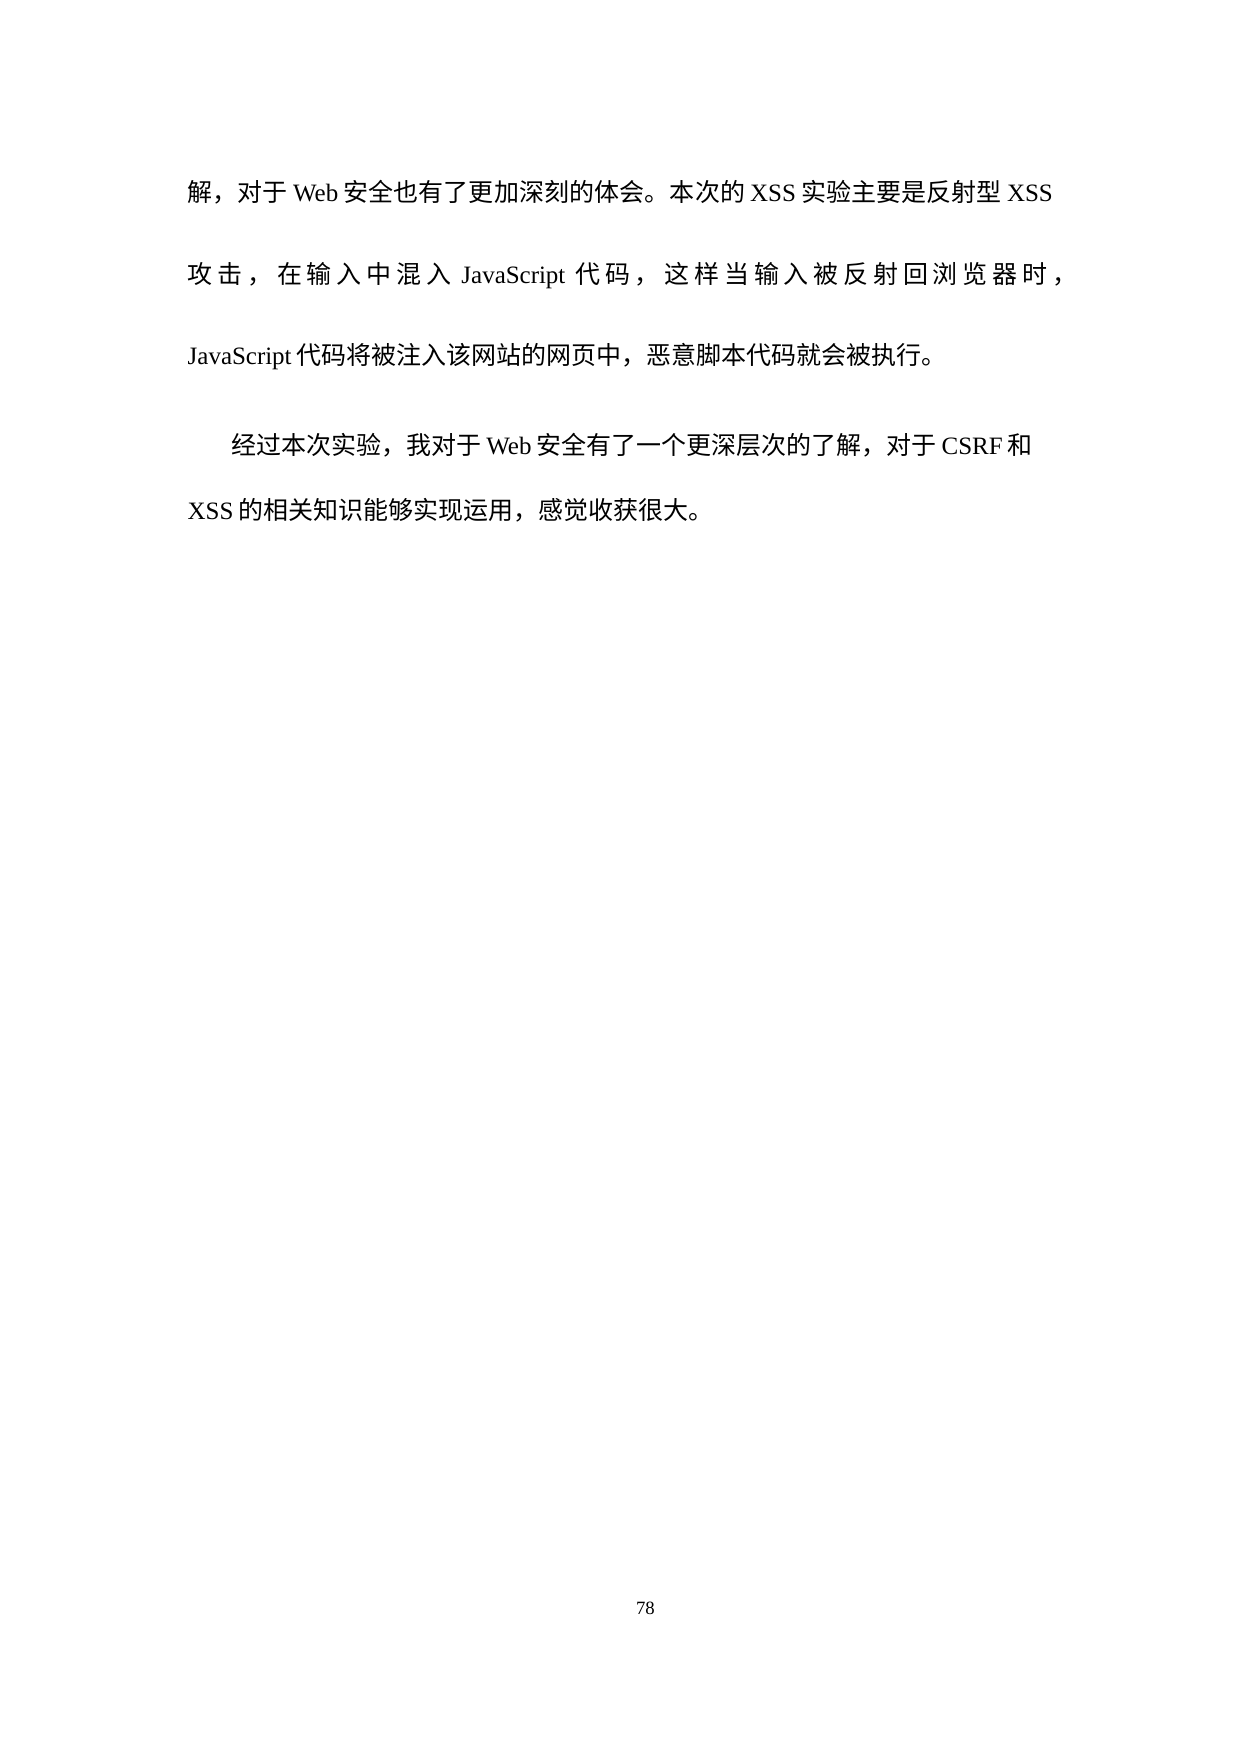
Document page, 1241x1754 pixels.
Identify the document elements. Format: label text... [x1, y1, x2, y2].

text 经过本次实验，我对于Web安全有了一个更深层次的了解，对于CSRF和XSS的相关知识能够实现运用，感觉收获很大。 [187, 411, 1053, 541]
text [187, 158, 1053, 386]
